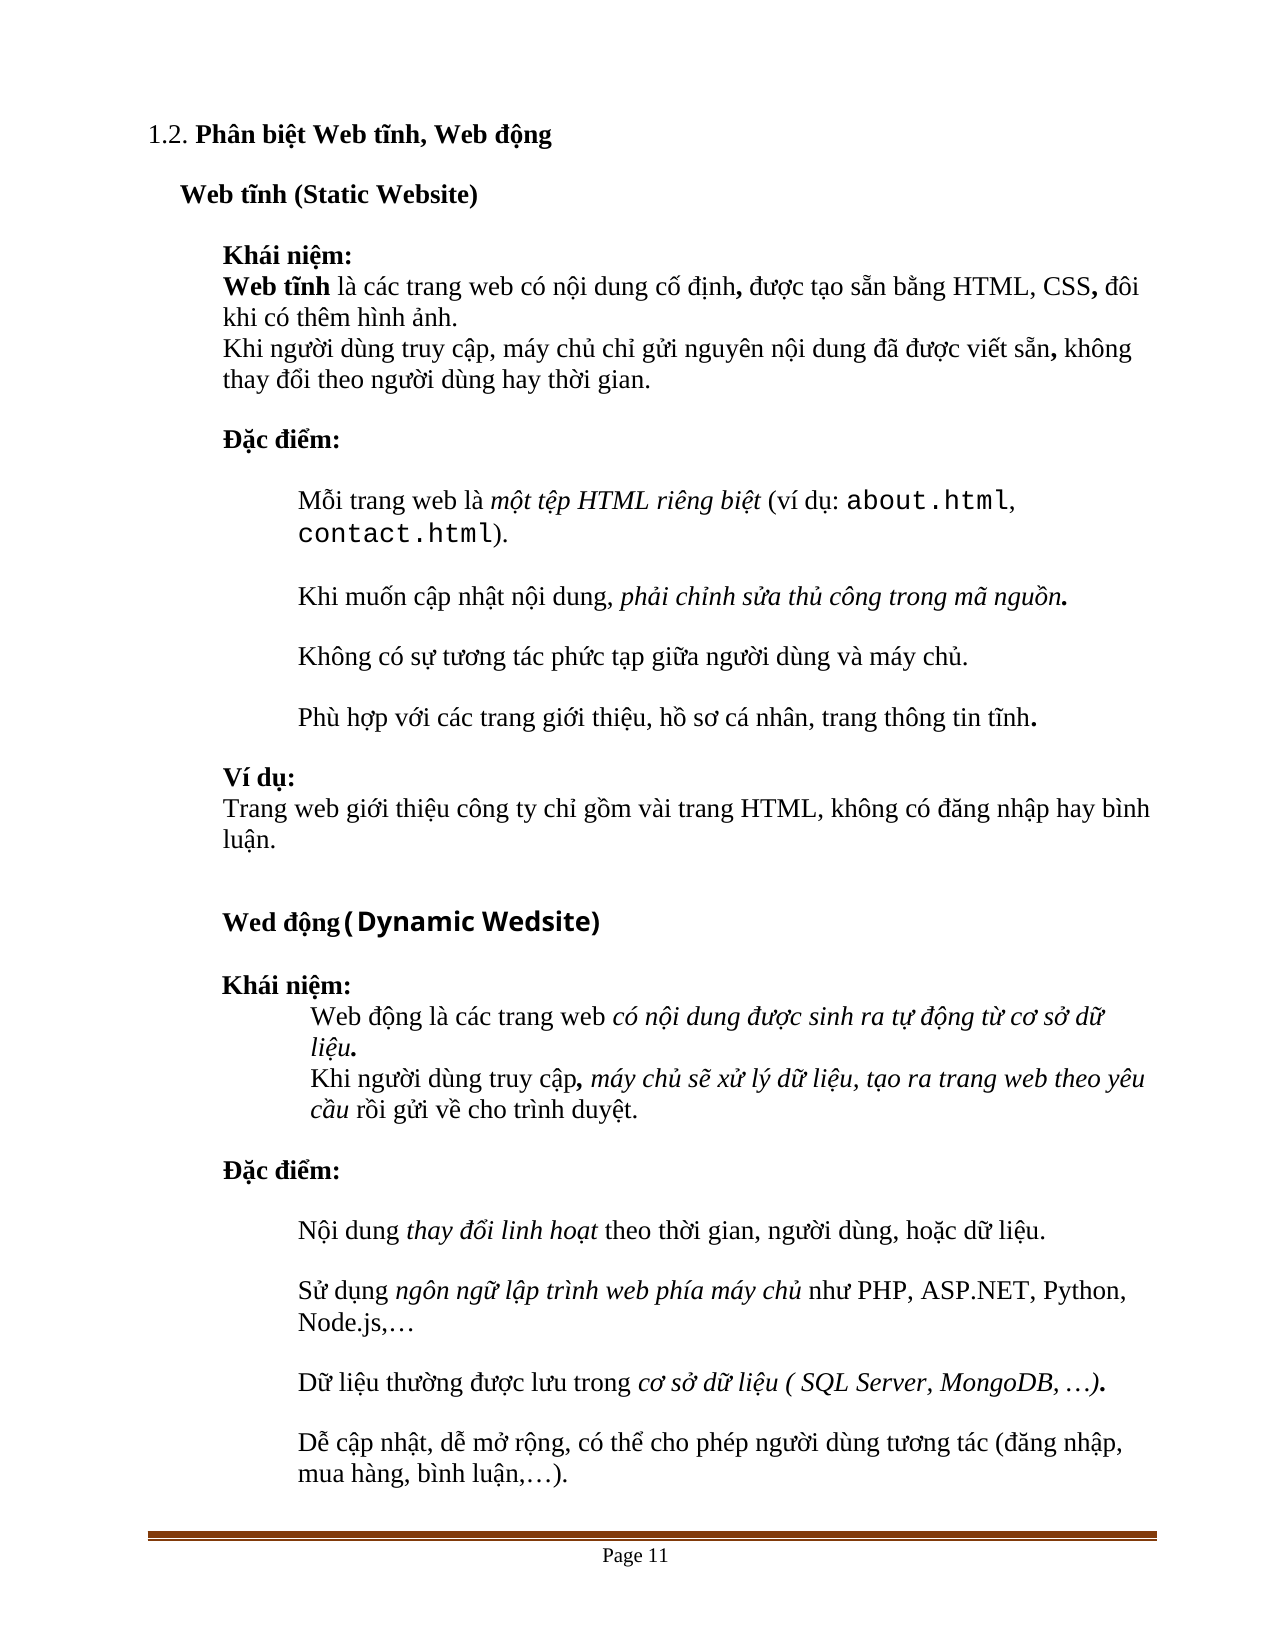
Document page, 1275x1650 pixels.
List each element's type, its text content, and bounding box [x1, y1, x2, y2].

text Dễ cập nhật, dễ mở rộng, có thể cho phép người dùng tương tác (đăng nhập, mua hàng, bình luận,…). [298, 1426, 1157, 1488]
text Sử dụng ngôn ngữ lập trình web phía máy chủ như PHP, ASP.NET, Python, Node.js,… [298, 1274, 1157, 1337]
text Khái niệm: Web động là các trang web có nội dung được sinh ra tự động từ cơ sở dữ liệu. Khi người dùng truy cập, máy chủ sẽ xử lý dữ liệu, tạo ra trang web theo yêu cầu rồi gửi về cho trình duyệt. [222, 969, 1157, 1125]
text Mỗi trang web là một tệp HTML riêng biệt (ví dụ: about.html, contact.html). [298, 484, 1157, 551]
text 1.2. Phân biệt Web tĩnh, Web động [148, 118, 1157, 149]
subtitle Web tĩnh (Static Website) [179, 178, 1157, 209]
text Đặc điểm: [223, 424, 1157, 455]
text Wed động(Dynamic Wedsite) [148, 883, 1157, 940]
text Khái niệm: Web tĩnh là các trang web có nội dung cố định, được tạo sẵn bằng HTML, CSS, đôi khi có thêm hình ảnh. Khi người dùng truy cập, máy chủ chỉ gửi nguyên nội dung đã được viết sẵn, không thay đổi theo người dùng hay thời gian. [223, 239, 1157, 394]
text Nội dung thay đổi linh hoạt theo thời gian, người dùng, hoặc dữ liệu. [298, 1214, 1157, 1245]
text Khi muốn cập nhật nội dung, phải chỉnh sửa thủ công trong mã nguồn. [298, 580, 1157, 611]
text Phù hợp với các trang giới thiệu, hồ sơ cá nhân, trang thông tin tĩnh. [298, 701, 1157, 732]
text Ví dụ: Trang web giới thiệu công ty chỉ gồm vài trang HTML, không có đăng nhập hay bình luận. [223, 761, 1157, 854]
text Không có sự tương tác phức tạp giữa người dùng và máy chủ. [298, 640, 1157, 671]
text Dữ liệu thường được lưu trong cơ sở dữ liệu ( SQL Server, MongoDB, …). [298, 1366, 1157, 1397]
text Đặc điểm: [223, 1154, 1157, 1185]
